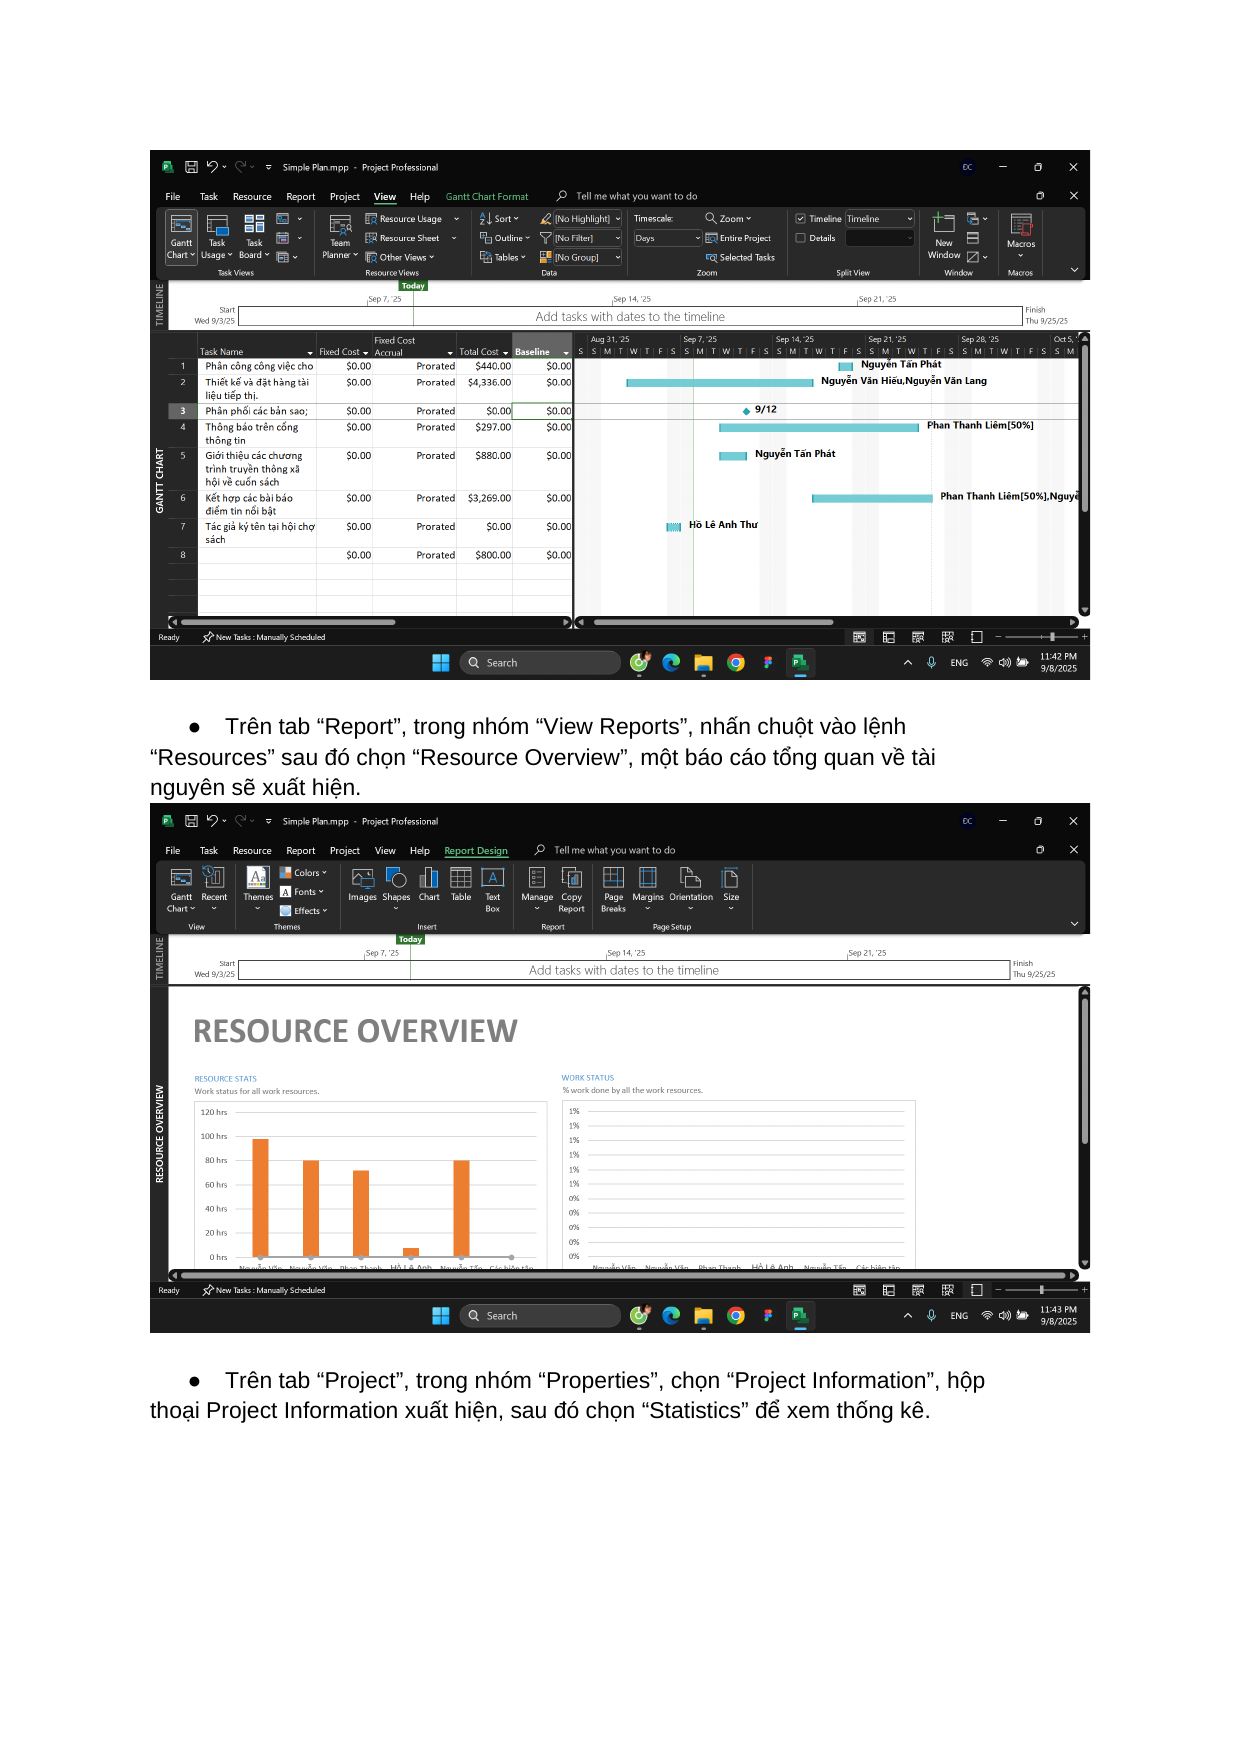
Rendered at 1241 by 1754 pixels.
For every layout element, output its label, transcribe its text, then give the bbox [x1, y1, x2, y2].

text thoại Project Information xuất hiện, sau đó chọn “Statistics” để xem thống kê. [150, 1397, 1090, 1424]
picture [150, 150, 1091, 680]
text “Resources” sau đó chọn “Resource Overview”, một báo cáo tổng quan về tài [150, 743, 1090, 770]
picture [150, 803, 1091, 1333]
text nguyên sẽ xuất hiện. [150, 774, 1090, 800]
list Trên tab “Report”, trong nhóm “View Reports”, nhấn chuột vào lệnh [187, 713, 1090, 739]
list Trên tab “Project”, trong nhóm “Properties”, chọn “Project Information”, hộp [187, 1367, 1090, 1393]
